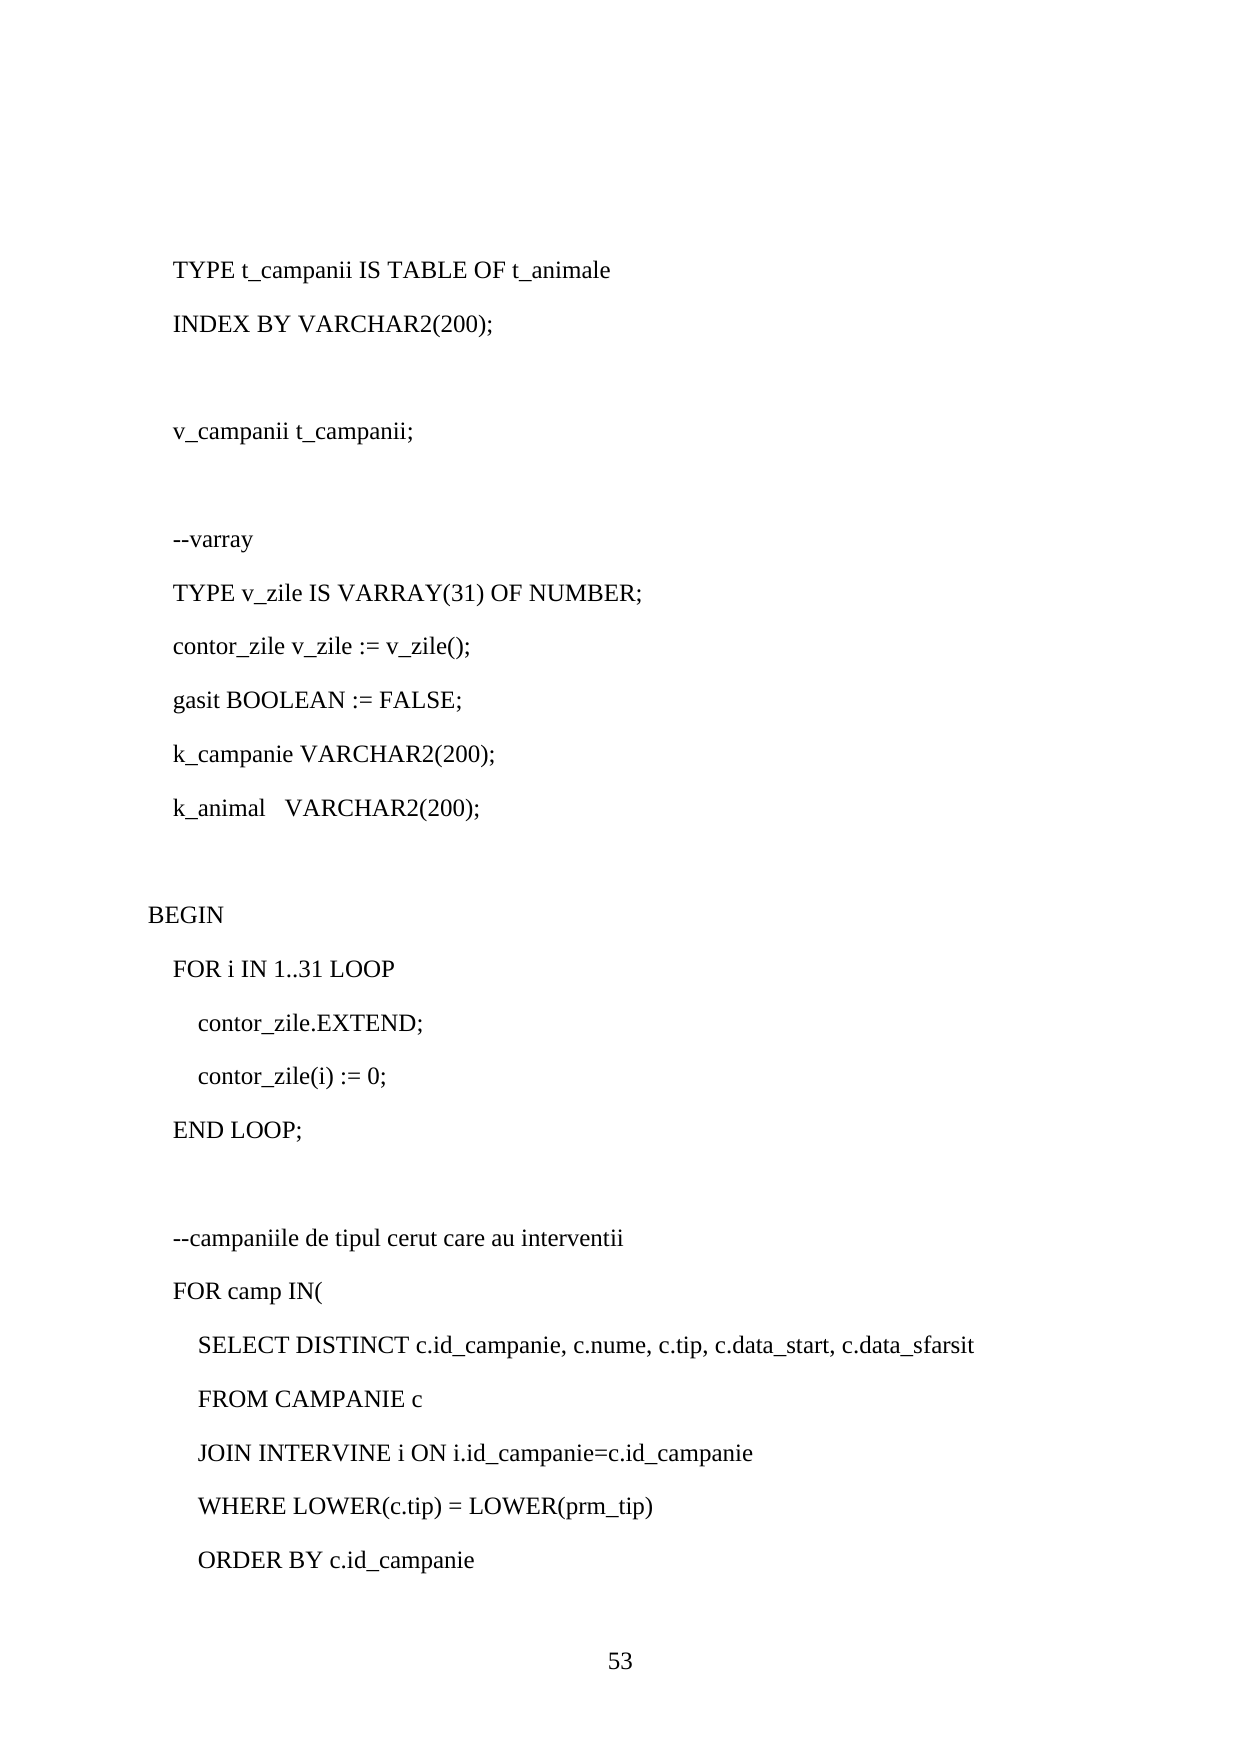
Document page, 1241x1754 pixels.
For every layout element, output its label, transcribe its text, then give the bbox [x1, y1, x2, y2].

text END LOOP; [148, 1115, 1093, 1144]
text contor_zile(i) := 0; [148, 1061, 1093, 1090]
text FROM CAMPANIE c [148, 1384, 1093, 1413]
text --campaniile de tipul cerut care au interventii [148, 1223, 1093, 1251]
text --varray [148, 524, 1093, 553]
text k_animal VARCHAR2(200); [148, 793, 1093, 821]
text JOIN INTERVINE i ON i.id_campanie=c.id_campanie [148, 1438, 1093, 1466]
text WHERE LOWER(c.tip) = LOWER(prm_tip) [148, 1491, 1093, 1520]
text BEGIN [148, 900, 1093, 929]
text k_campanie VARCHAR2(200); [148, 739, 1093, 768]
text gasit BOOLEAN := FALSE; [148, 685, 1093, 714]
text TYPE v_zile IS VARRAY(31) OF NUMBER; [148, 578, 1093, 606]
text TYPE t_campanii IS TABLE OF t_animale [148, 255, 1093, 284]
text contor_zile.EXTEND; [148, 1008, 1093, 1036]
text ORDER BY c.id_campanie [148, 1545, 1093, 1574]
text INDEX BY VARCHAR2(200); [148, 309, 1093, 338]
text v_campanii t_campanii; [148, 416, 1093, 445]
text FOR i IN 1..31 LOOP [148, 954, 1093, 983]
text SELECT DISTINCT c.id_campanie, c.nume, c.tip, c.data_start, c.data_sfarsit [148, 1330, 1093, 1359]
text contor_zile v_zile := v_zile(); [148, 631, 1093, 660]
text FOR camp IN( [148, 1276, 1093, 1305]
